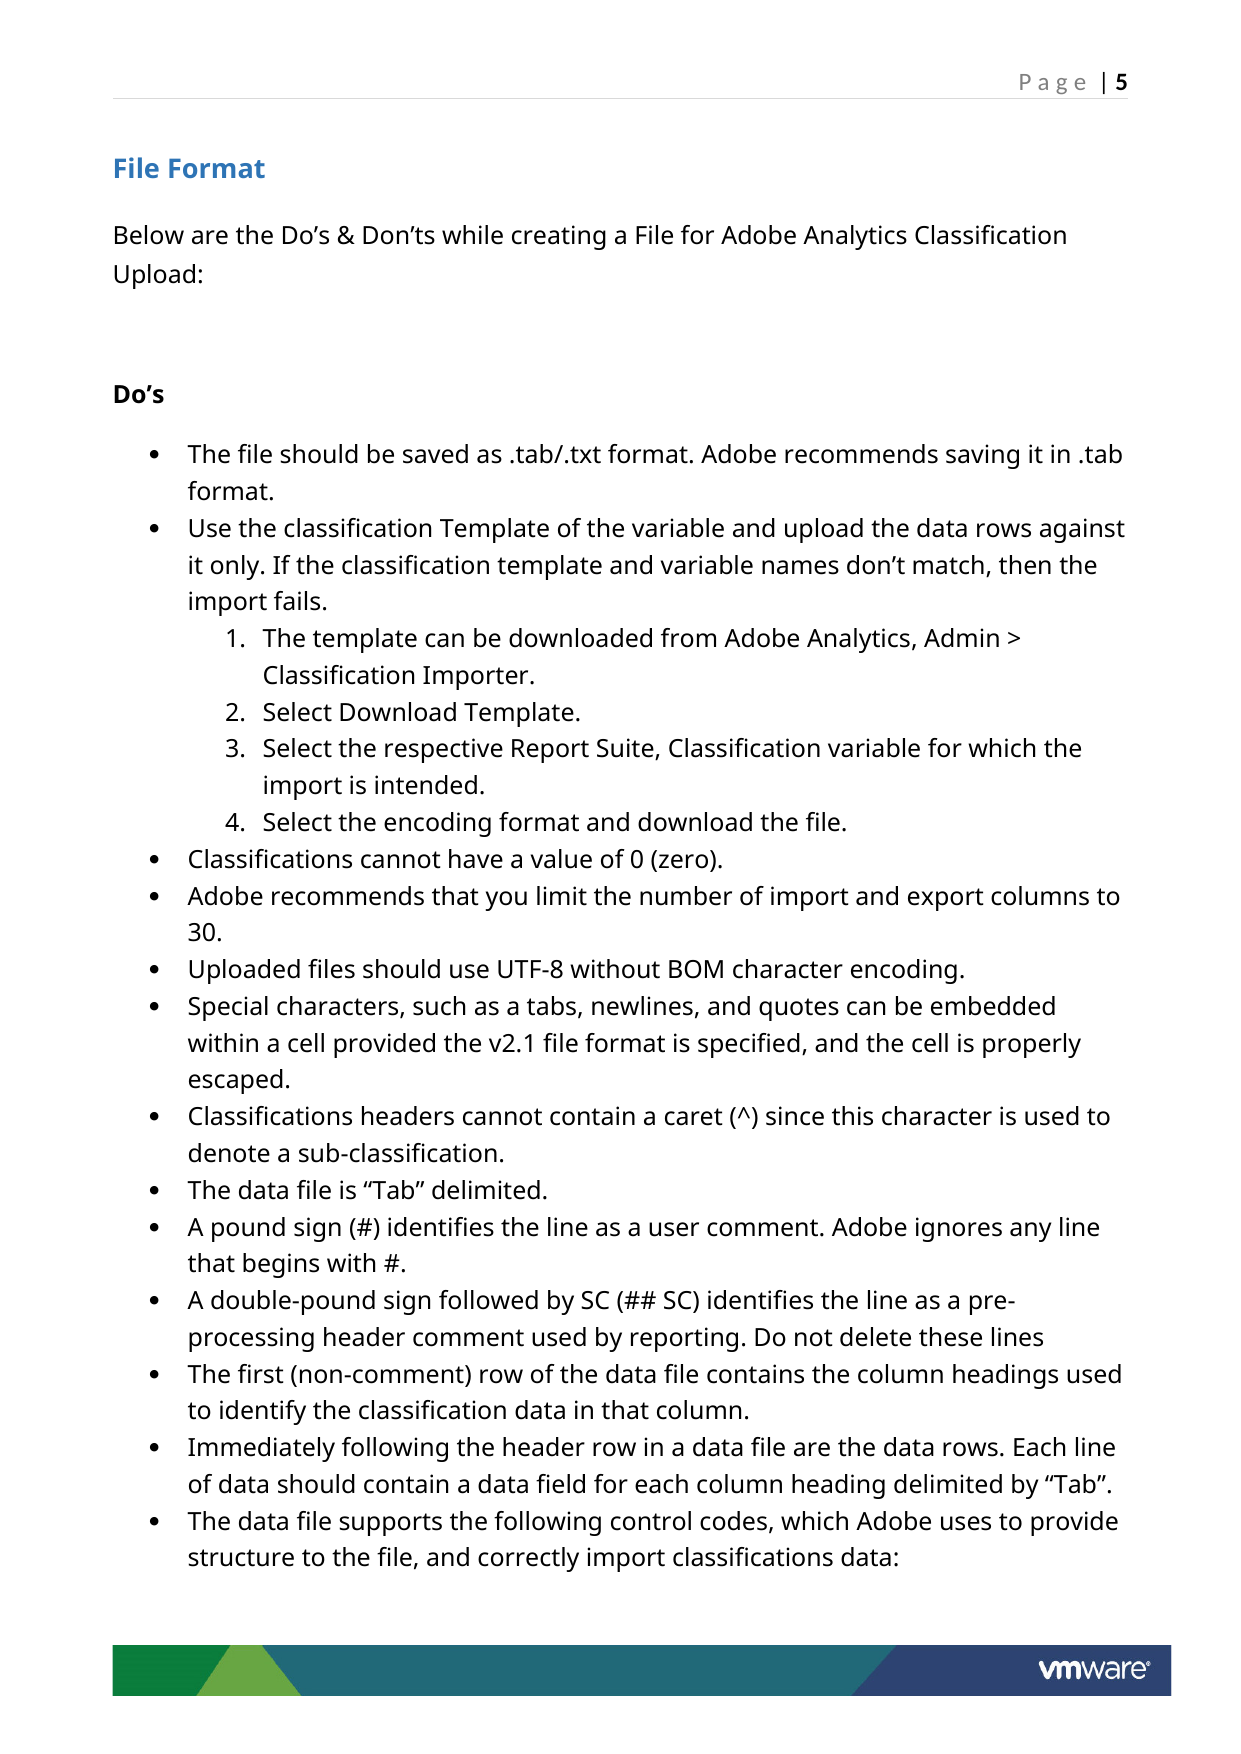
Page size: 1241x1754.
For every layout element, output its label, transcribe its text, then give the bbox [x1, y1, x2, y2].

list The template can be downloaded from Adobe Analytics, Admin > Classification Importer. [225, 621, 1128, 692]
list Special characters, such as a tabs, newlines, and quotes can be embedded within a cell provided the v2.1 file format is specified, and the cell is properly escaped. [150, 988, 1128, 1096]
picture [112, 1645, 1172, 1696]
list Select the encoding format and download the file. [225, 805, 1128, 839]
list A double-pound sign followed by SC (## SC) identifies the line as a pre-processing header comment used by reporting. Do not delete these lines [150, 1283, 1128, 1353]
subtitle File Format [112, 150, 1128, 187]
text Do’s [112, 377, 1128, 411]
list Adobe recommends that you limit the number of import and export columns to 30. [150, 878, 1128, 949]
list The data file is “Tab” delimited. [150, 1172, 1128, 1206]
list The data file supports the following control codes, which Adobe uses to provide structure to the file, and correctly import classifications data: [150, 1503, 1128, 1574]
list Uploaded files should use UTF-8 without BOM character encoding. [150, 952, 1128, 986]
list Classifications cannot have a value of 0 (zero). [150, 841, 1128, 876]
text Below are the Do’s & Don’ts while creating a File for Adobe Analytics Classification Upload: [112, 218, 1128, 291]
list Select the respective Report Suite, Classification variable for which the import is intended. [225, 731, 1128, 802]
list The first (non-comment) row of the data file contains the column headings used to identify the classification data in that column. [150, 1356, 1128, 1427]
list Use the classification Template of the variable and upload the data rows against it only. If the classification template and variable names don’t match, then the import fails. [150, 511, 1128, 618]
list A pound sign (#) identifies the line as a user comment. Adobe ignores any line that begins with #. [150, 1209, 1128, 1280]
list The file should be saved as .tab/.txt format. Adobe recommends saving it in .tab format. [150, 437, 1128, 508]
list Immediately following the header row in a data file are the data rows. Each line of data should contain a data field for each column heading delimited by “Tab”. [150, 1430, 1128, 1501]
list Select Download Template. [225, 694, 1128, 728]
list Classifications headers cannot contain a caret (^) since this character is used to denote a sub-classification. [150, 1099, 1128, 1170]
